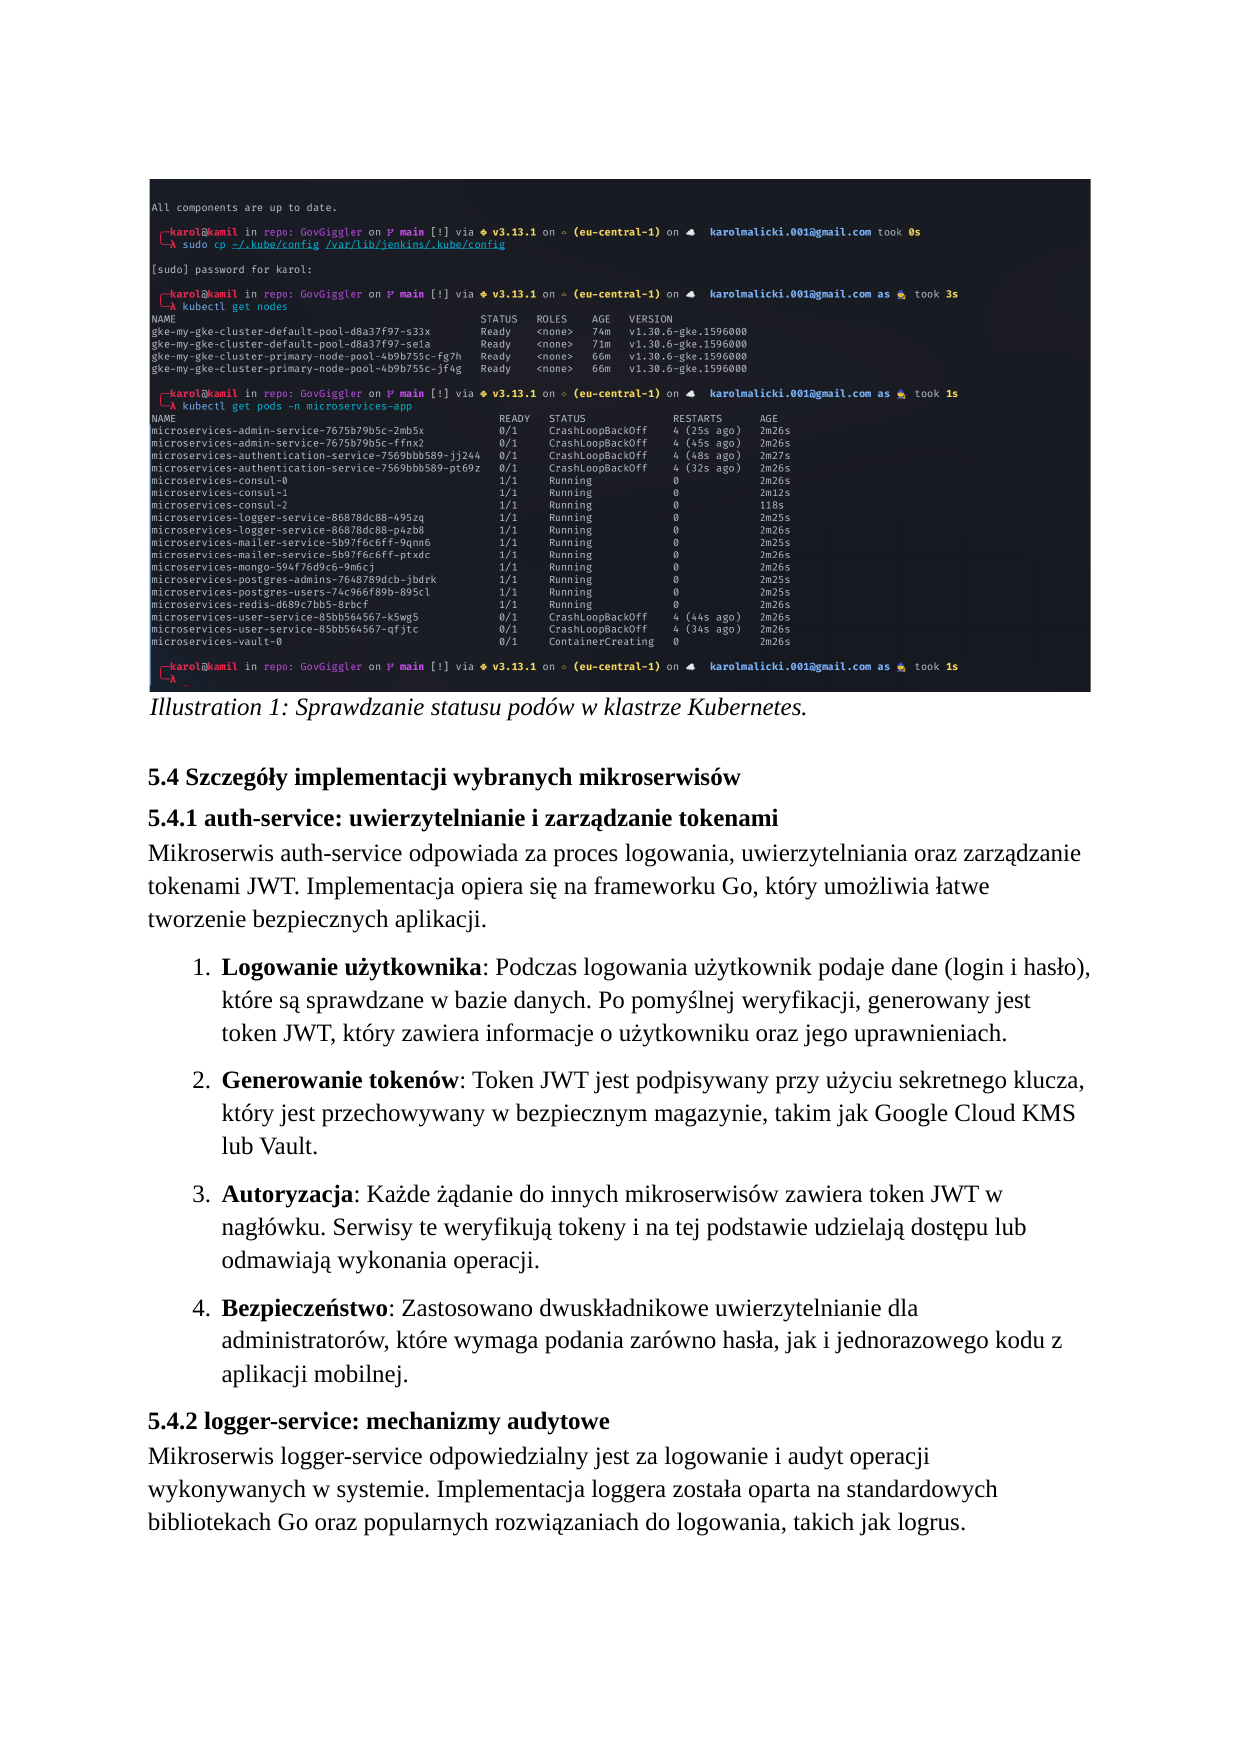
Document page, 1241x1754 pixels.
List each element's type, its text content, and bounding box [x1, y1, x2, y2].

subtitle 5.4.2 logger-service: mechanizmy audytowe [148, 1406, 1093, 1435]
subtitle 5.4 Szczegóły implementacji wybranych mikroserwisów [148, 762, 1093, 791]
list Bezpieczeństwo: Zastosowano dwuskładnikowe uwierzytelnianie dla administratorów, które wymaga podania zarówno hasła, jak i jednorazowego kodu z aplikacji mobilnej. [192, 1293, 1093, 1387]
text Mikroserwis auth-service odpowiada za proces logowania, uwierzytelniania oraz zarządzanie tokenami JWT. Implementacja opiera się na frameworku Go, który umożliwia łatwe tworzenie bezpiecznych aplikacji. [148, 838, 1093, 933]
list Autoryzacja: Każde żądanie do innych mikroserwisów zawiera token JWT w nagłówku. Serwisy te weryfikują tokeny i na tej podstawie udzielają dostępu lub odmawiają wykonania operacji. [192, 1179, 1093, 1274]
subtitle 5.4.1 auth-service: uwierzytelnianie i zarządzanie tokenami [148, 803, 1093, 832]
list Logowanie użytkownika: Podczas logowania użytkownik podaje dane (login i hasło), które są sprawdzane w bazie danych. Po pomyślnej weryfikacji, generowany jest token JWT, który zawiera informacje o użytkowniku oraz jego uprawnieniach. [192, 952, 1093, 1046]
text Mikroserwis logger-service odpowiedzialny jest za logowanie i audyt operacji wykonywanych w systemie. Implementacja loggera została oparta na standardowych bibliotekach Go oraz popularnych rozwiązaniach do logowania, takich jak logrus. [148, 1441, 1093, 1536]
list Generowanie tokenów: Token JWT jest podpisywany przy użyciu sekretnego klucza, który jest przechowywany w bezpiecznym magazynie, takim jak Google Cloud KMS lub Vault. [192, 1065, 1093, 1160]
picture [149, 179, 1091, 692]
